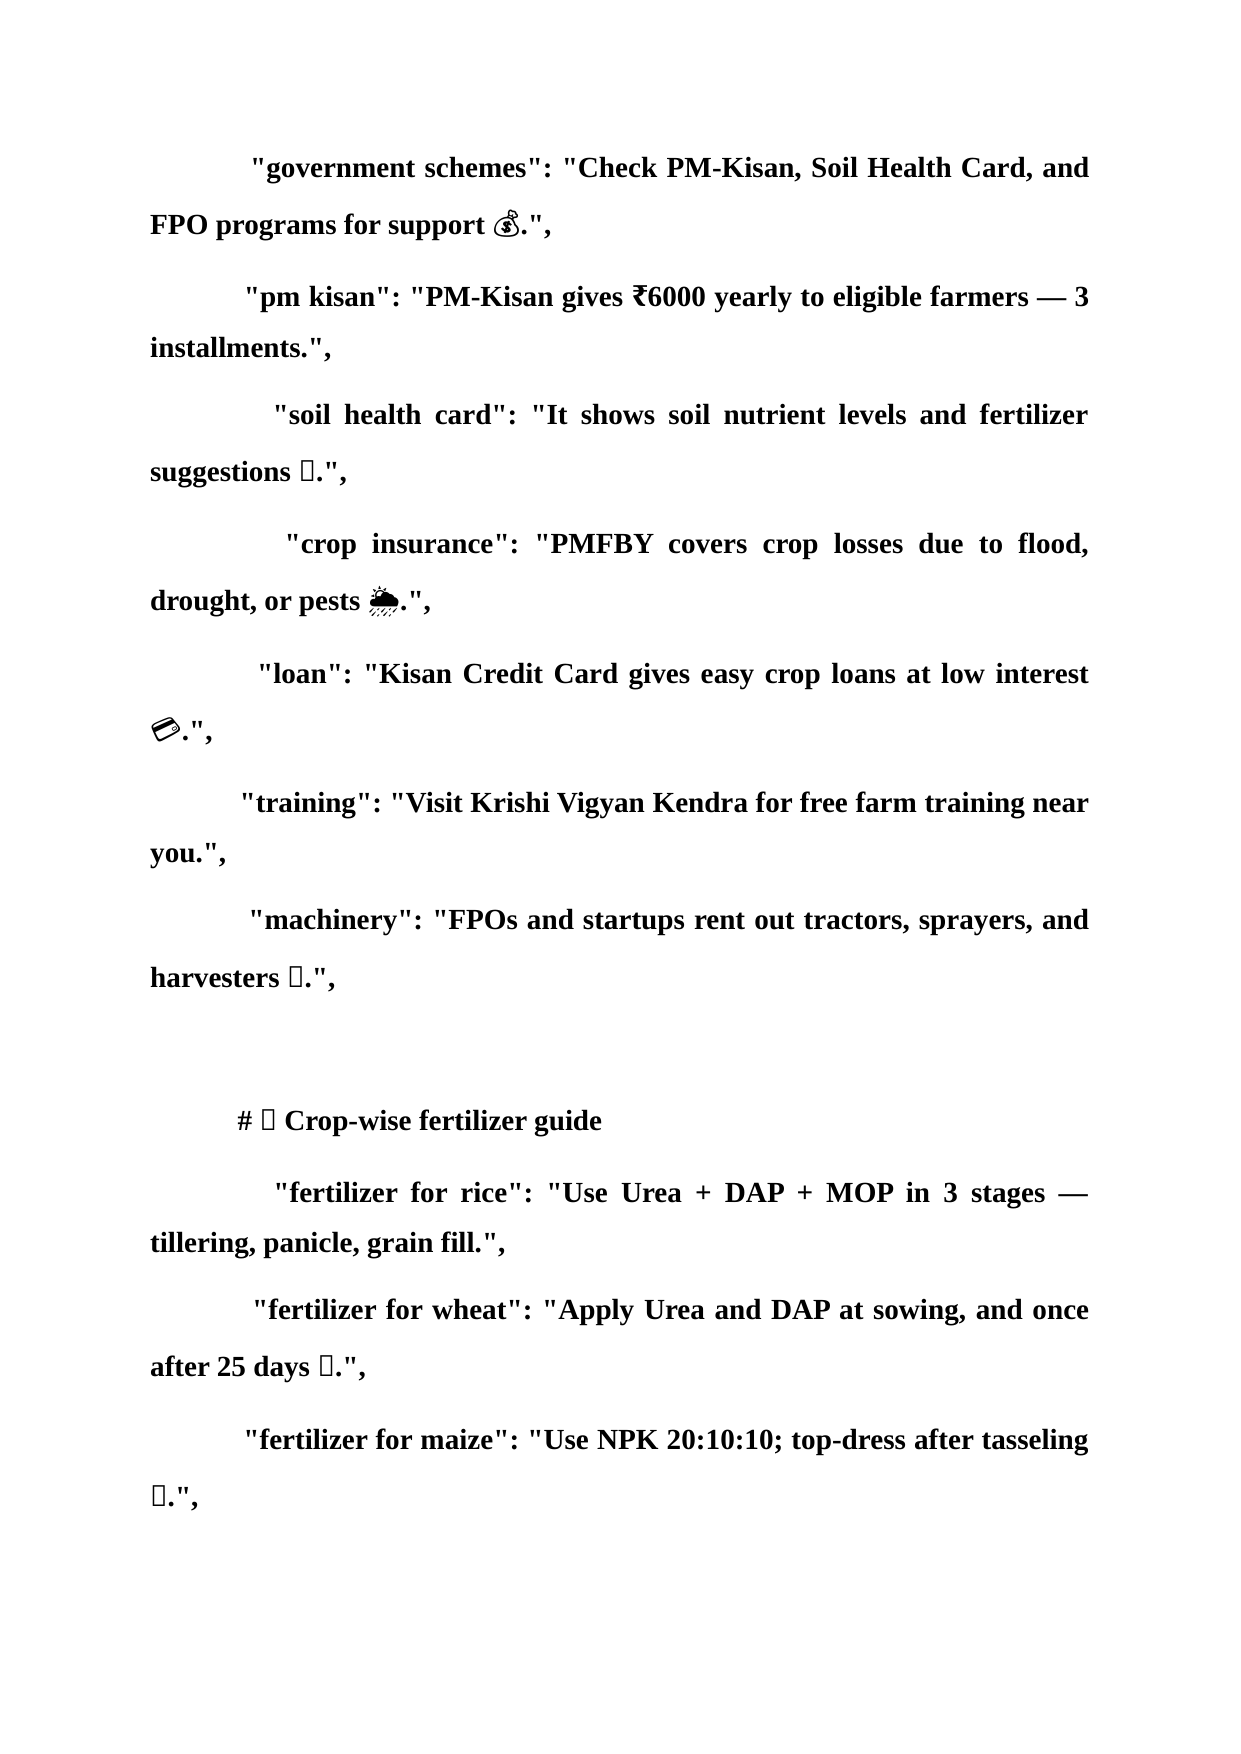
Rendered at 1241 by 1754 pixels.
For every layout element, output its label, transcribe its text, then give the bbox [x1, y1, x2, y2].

text "fertilizer for wheat": "Apply Urea and DAP at sowing, and once after 25 days 🌾.", [150, 1292, 1090, 1385]
text "fertilizer for rice": "Use Urea + DAP + MOP in 3 stages — tillering, panicle, grain fill.", [150, 1175, 1090, 1259]
text "crop insurance": "PMFBY covers crop losses due to flood, drought, or pests 🌦️.", [150, 526, 1090, 619]
text "machinery": "FPOs and startups rent out tractors, sprayers, and harvesters 🚜.", [150, 902, 1090, 996]
text # 🌾 Crop-wise fertilizer guide [150, 1099, 1090, 1139]
text "pm kisan": "PM-Kisan gives ₹6000 yearly to eligible farmers — 3 installments.", [150, 279, 1090, 363]
text "training": "Visit Krishi Vigyan Kendra for free farm training near you.", [150, 785, 1090, 869]
text "fertilizer for maize": "Use NPK 20:10:10; top-dress after tasseling 🌽.", [150, 1422, 1090, 1515]
text "government schemes": "Check PM-Kisan, Soil Health Card, and FPO programs for support 💰.", [150, 150, 1090, 243]
text "loan": "Kisan Credit Card gives easy crop loans at low interest 💳.", [150, 656, 1090, 749]
text "soil health card": "It shows soil nutrient levels and fertilizer suggestions 🧾.", [150, 397, 1090, 490]
